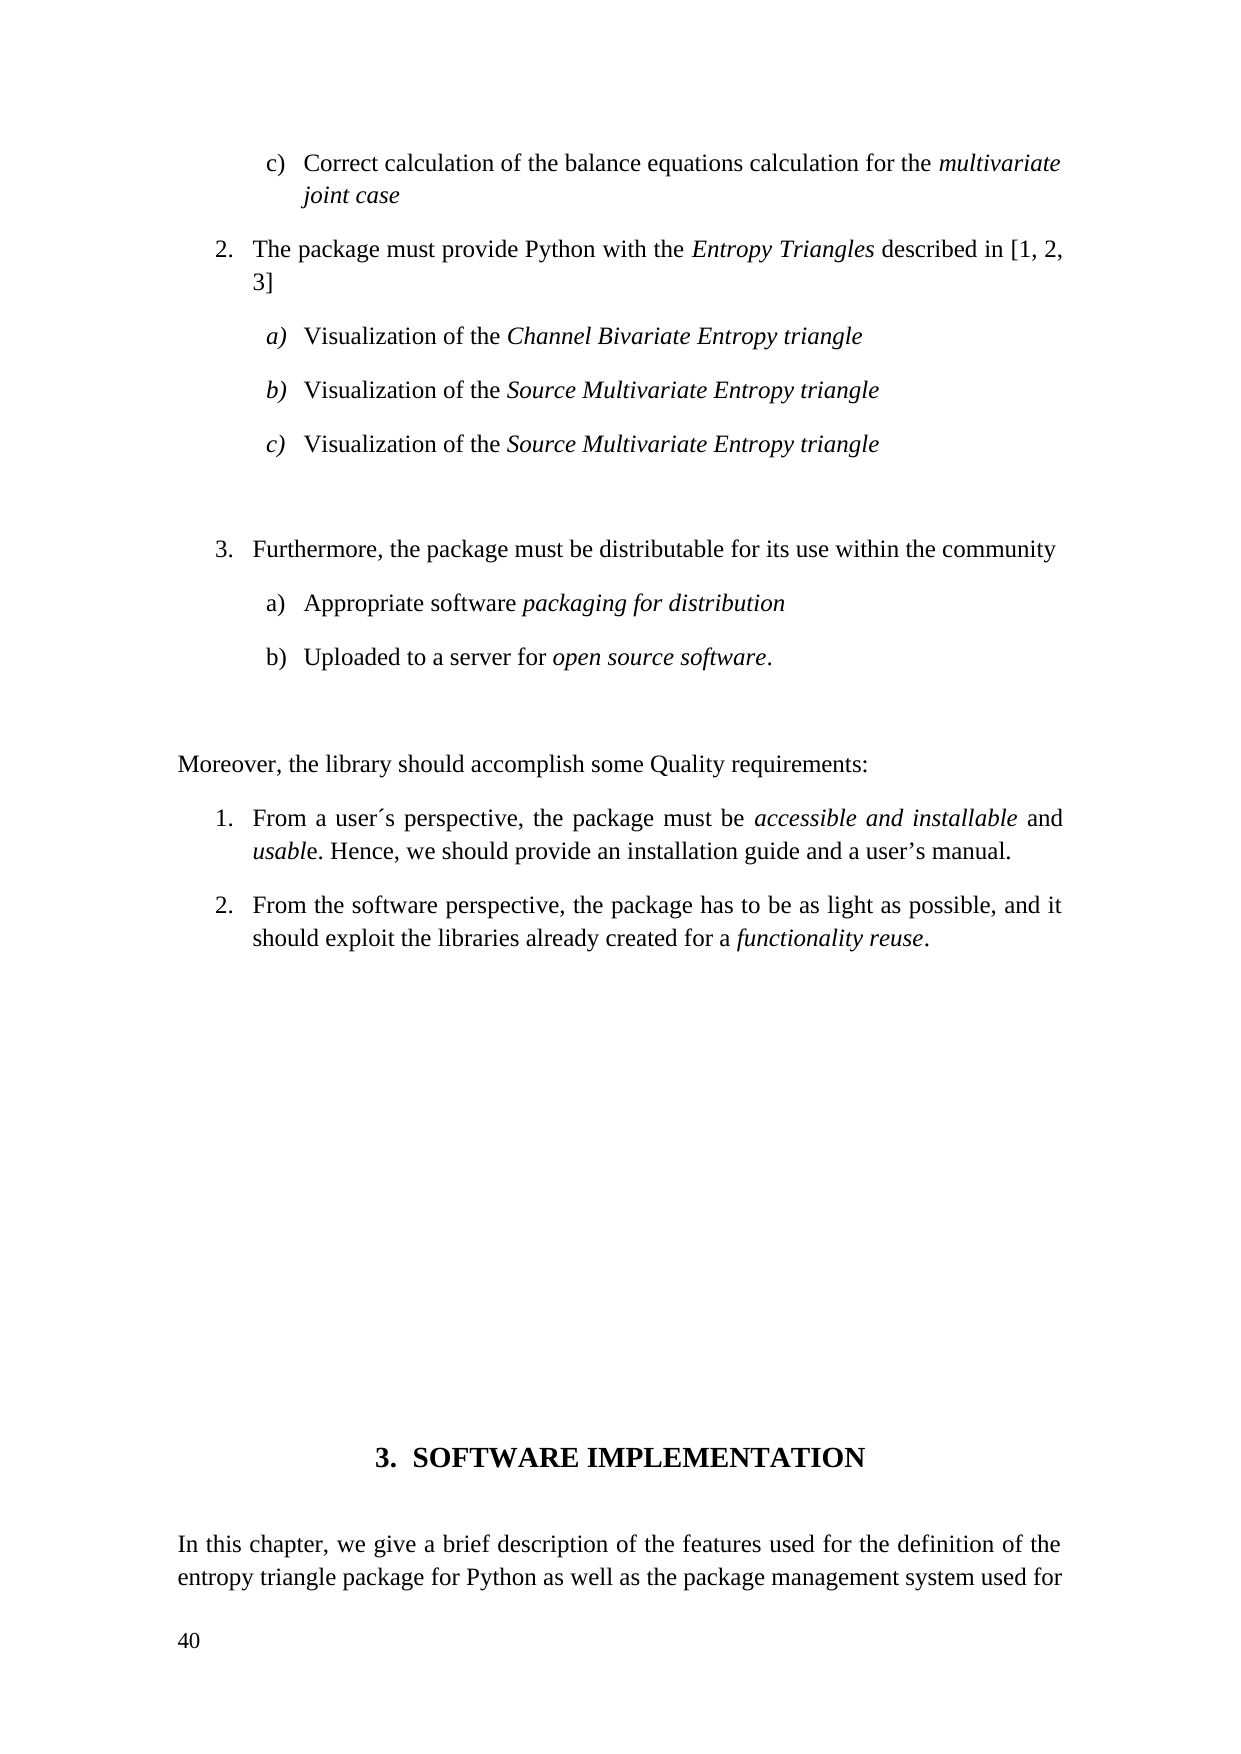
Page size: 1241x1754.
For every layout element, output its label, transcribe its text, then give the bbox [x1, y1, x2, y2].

list Appropriate software packaging for distribution [266, 588, 1063, 617]
text Moreover, the library should accomplish some Quality requirements: [177, 749, 1063, 778]
list Visualization of the Channel Bivariate Entropy triangle [266, 321, 1063, 350]
list Furthermore, the package must be distributable for its use within the community [215, 534, 1063, 563]
list Correct calculation of the balance equations calculation for the multivariate joint case [266, 148, 1063, 209]
list The package must provide Python with the Entropy Triangles described in [215, 234, 1063, 296]
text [177, 1529, 1063, 1591]
subtitle SOFTWARE IMPLEMENTATION [177, 1440, 1063, 1473]
list Uploaded to a server for open source software. [266, 642, 1063, 670]
list Visualization of the Source Multivariate Entropy triangle [266, 375, 1063, 404]
list Visualization of the Source Multivariate Entropy triangle [266, 429, 1063, 458]
list From a user´s perspective, the package must be accessible and installable and usable. Hence, we should provide an installation guide and a user’s manual. [215, 803, 1063, 865]
list From the software perspective, the package has to be as light as possible, and it should exploit the libraries already created for a functionality reuse. [215, 890, 1063, 952]
